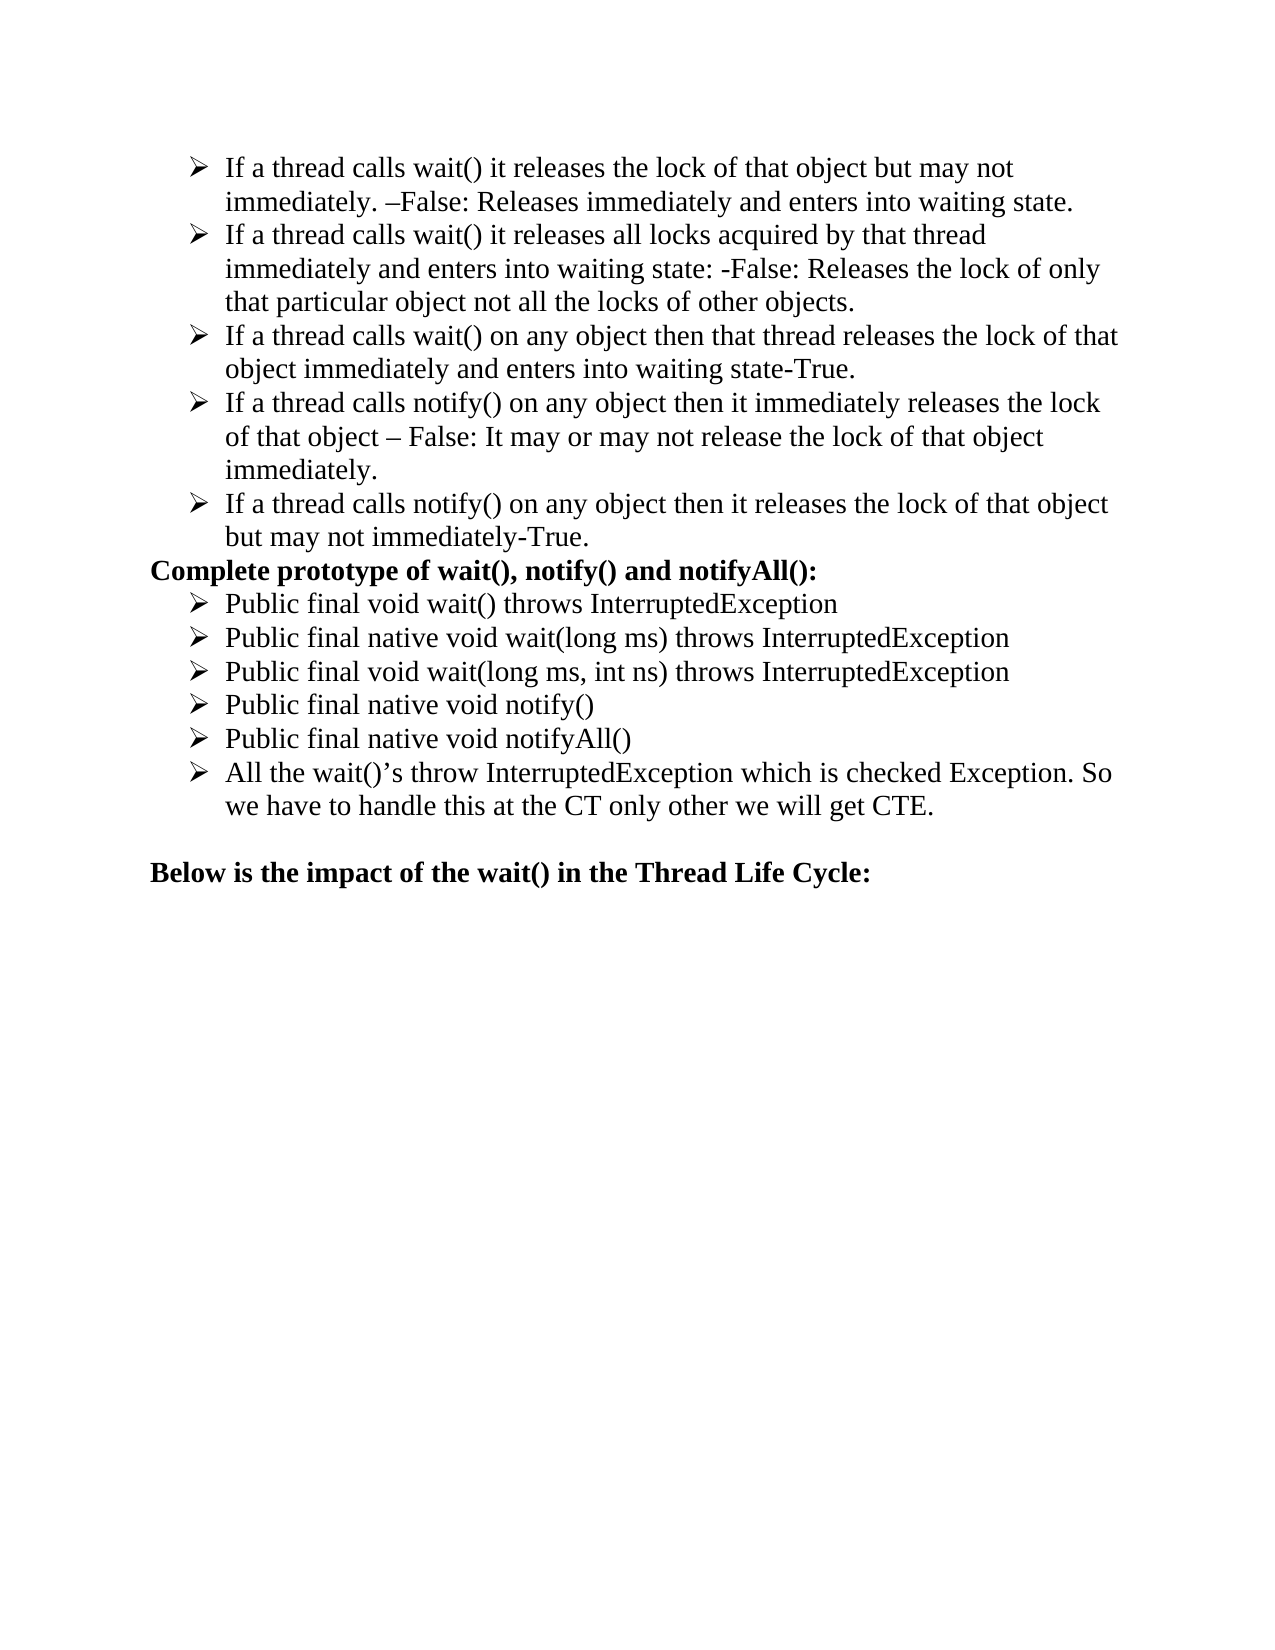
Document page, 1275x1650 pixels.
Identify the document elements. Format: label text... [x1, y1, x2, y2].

list All the wait()’s throw InterruptedException which is checked Exception. So we have to handle this at the CT only other we will get CTE. [187, 755, 1125, 822]
list If a thread calls wait() it releases all locks acquired by that thread immediately and enters into waiting state: -False: Releases the lock of only that particular object not all the locks of other objects. [187, 217, 1125, 318]
list If a thread calls notify() on any object then it immediately releases the lock of that object – False: It may or may not release the lock of that object immediately. [187, 385, 1125, 486]
list Public final void wait(long ms, int ns) throws InterruptedException [187, 654, 1125, 687]
text Complete prototype of wait(), notify() and notifyAll(): [150, 553, 1125, 587]
list Public final native void wait(long ms) throws InterruptedException [187, 620, 1125, 654]
list Public final void wait() throws InterruptedException [187, 587, 1125, 620]
list If a thread calls notify() on any object then it releases the lock of that object but may not immediately-True. [187, 486, 1125, 553]
list If a thread calls wait() it releases the lock of that object but may not immediately. –False: Releases immediately and enters into waiting state. [187, 150, 1125, 217]
list If a thread calls wait() on any object then that thread releases the lock of that object immediately and enters into waiting state-True. [187, 318, 1125, 385]
list Public final native void notifyAll() [187, 721, 1125, 755]
text Below is the impact of the wait() in the Thread Life Cycle: [150, 856, 1125, 889]
list Public final native void notify() [187, 687, 1125, 721]
